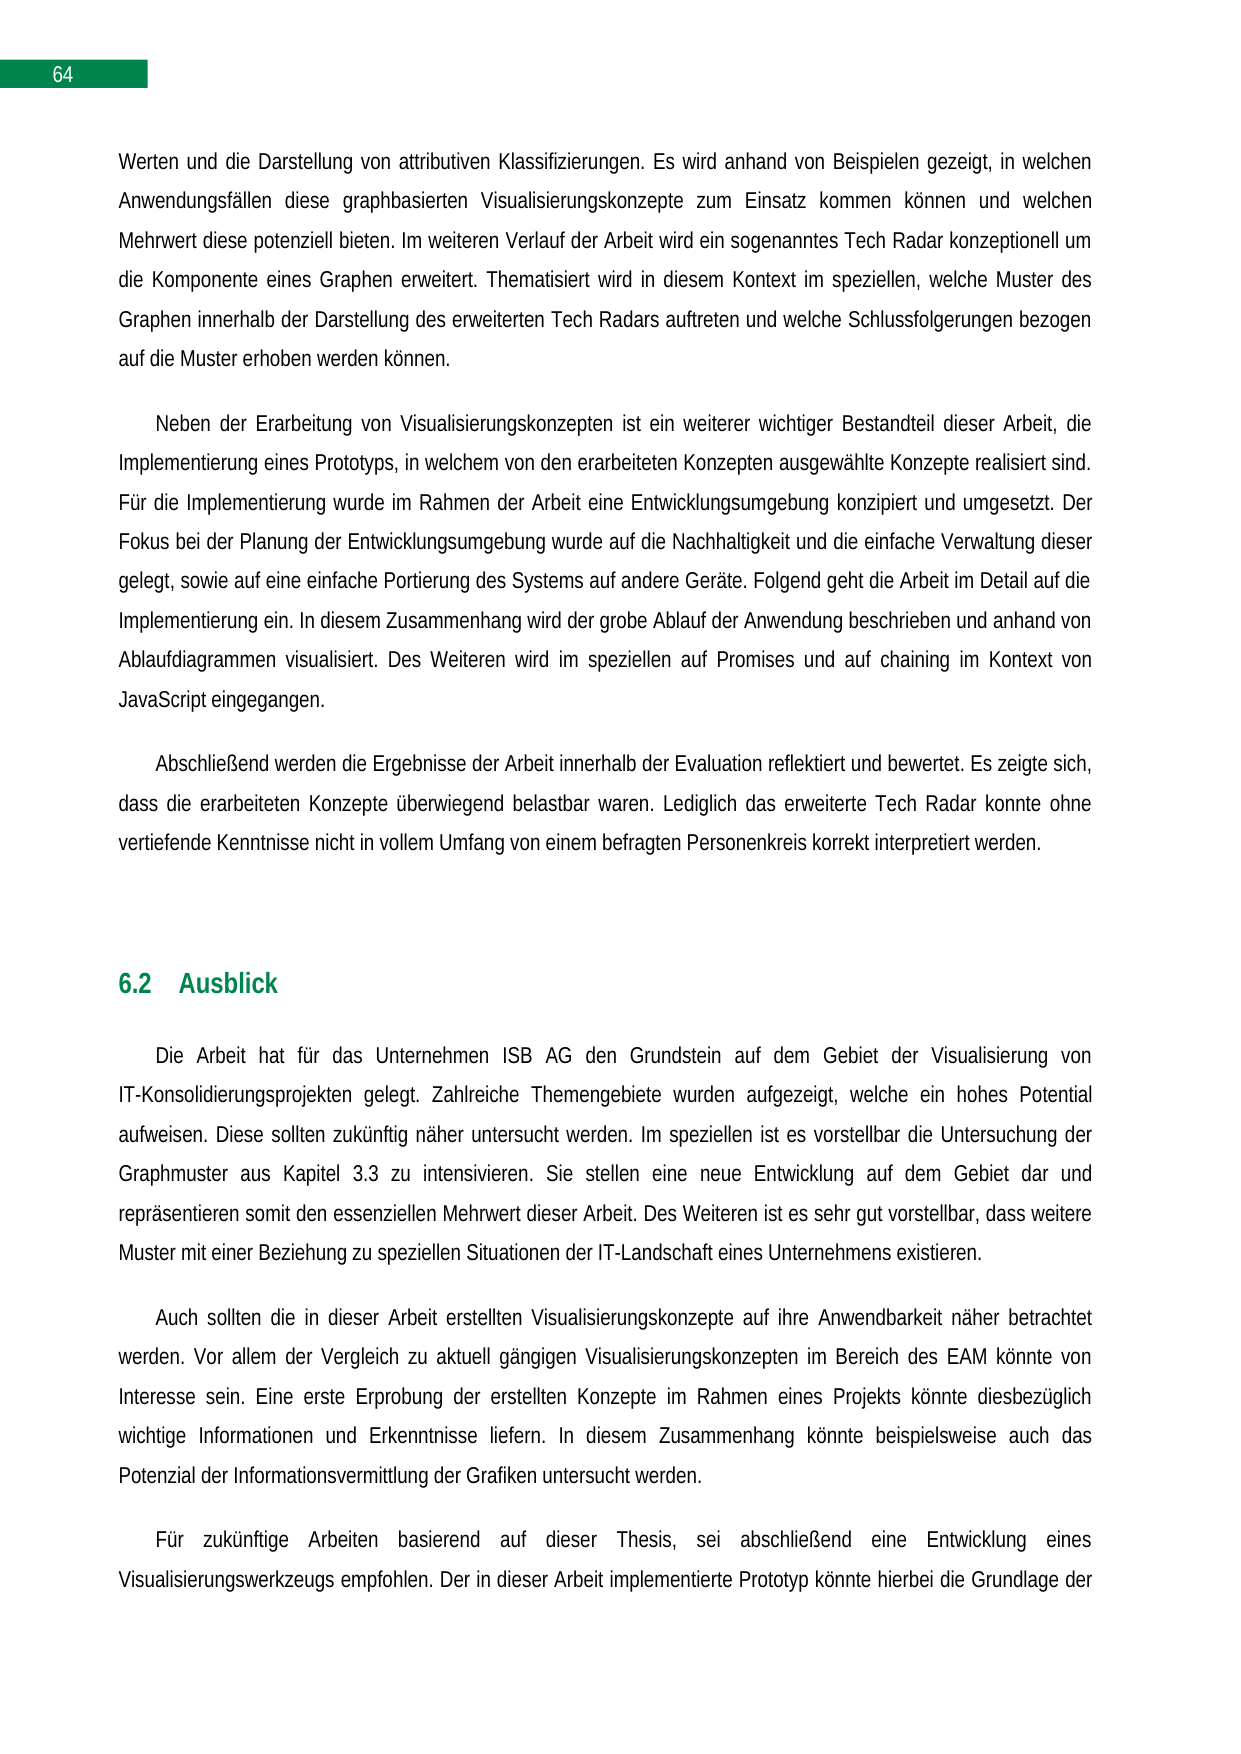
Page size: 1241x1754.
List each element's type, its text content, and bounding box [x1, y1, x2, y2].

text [118, 148, 1092, 371]
text Abschließend werden die Ergebnisse der Arbeit innerhalb der Evaluation reflektiert und bewertet. Es zeigte sich, dass die erarbeiteten Konzepte überwiegend belastbar waren. Lediglich das erweiterte Tech Radar konnte ohne vertiefende Kenntnisse nicht in vollem Umfang von einem befragten Personenkreis korrekt interpretiert werden. [118, 750, 1092, 856]
text Die Arbeit hat für das Unternehmen ISB AG den Grundstein auf dem Gebiet der Visualisierung von IT-Konsolidierungsprojekten gelegt. Zahlreiche Themengebiete wurden aufgezeigt, welche ein hohes Potential aufweisen. Diese sollten zukünftig näher untersucht werden. Im speziellen ist es vorstellbar die Untersuchung der Graphmuster aus Kapitel 3.3 zu intensivieren. Sie stellen eine neue Entwicklung auf dem Gebiet dar und repräsentieren somit den essenziellen Mehrwert dieser Arbeit. Des Weiteren ist es sehr gut vorstellbar, dass weitere Muster mit einer Beziehung zu speziellen Situationen der IT-Landschaft eines Unternehmens existieren. [118, 1042, 1092, 1266]
text Auch sollten die in dieser Arbeit erstellten Visualisierungskonzepte auf ihre Anwendbarkeit näher betrachtet werden. Vor allem der Vergleich zu aktuell gängigen Visualisierungskonzepten im Bereich des EAM könnte von Interesse sein. Eine erste Erprobung der erstellten Konzepte im Rahmen eines Projekts könnte diesbezüglich wichtige Informationen und Erkenntnisse liefern. In diesem Zusammenhang könnte beispielsweise auch das Potenzial der Informationsvermittlung der Grafiken untersucht werden. [118, 1304, 1092, 1488]
subtitle Ausblick [118, 967, 1092, 1000]
text Neben der Erarbeitung von Visualisierungskonzepten ist ein weiterer wichtiger Bestandteil dieser Arbeit, die Implementierung eines Prototyps, in welchem von den erarbeiteten Konzepten ausgewählte Konzepte realisiert sind. Für die Implementierung wurde im Rahmen der Arbeit eine Entwicklungsumgebung konzipiert und umgesetzt. Der Fokus bei der Planung der Entwicklungsumgebung wurde auf die Nachhaltigkeit und die einfache Verwaltung dieser gelegt, sowie auf eine einfache Portierung des Systems auf andere Geräte. Folgend geht die Arbeit im Detail auf die Implementierung ein. In diesem Zusammenhang wird der grobe Ablauf der Anwendung beschrieben und anhand von Ablaufdiagrammen visualisiert. Des Weiteren wird im speziellen auf Promises und auf chaining im Kontext von JavaScript eingegangen. [118, 409, 1092, 712]
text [118, 1526, 1092, 1592]
